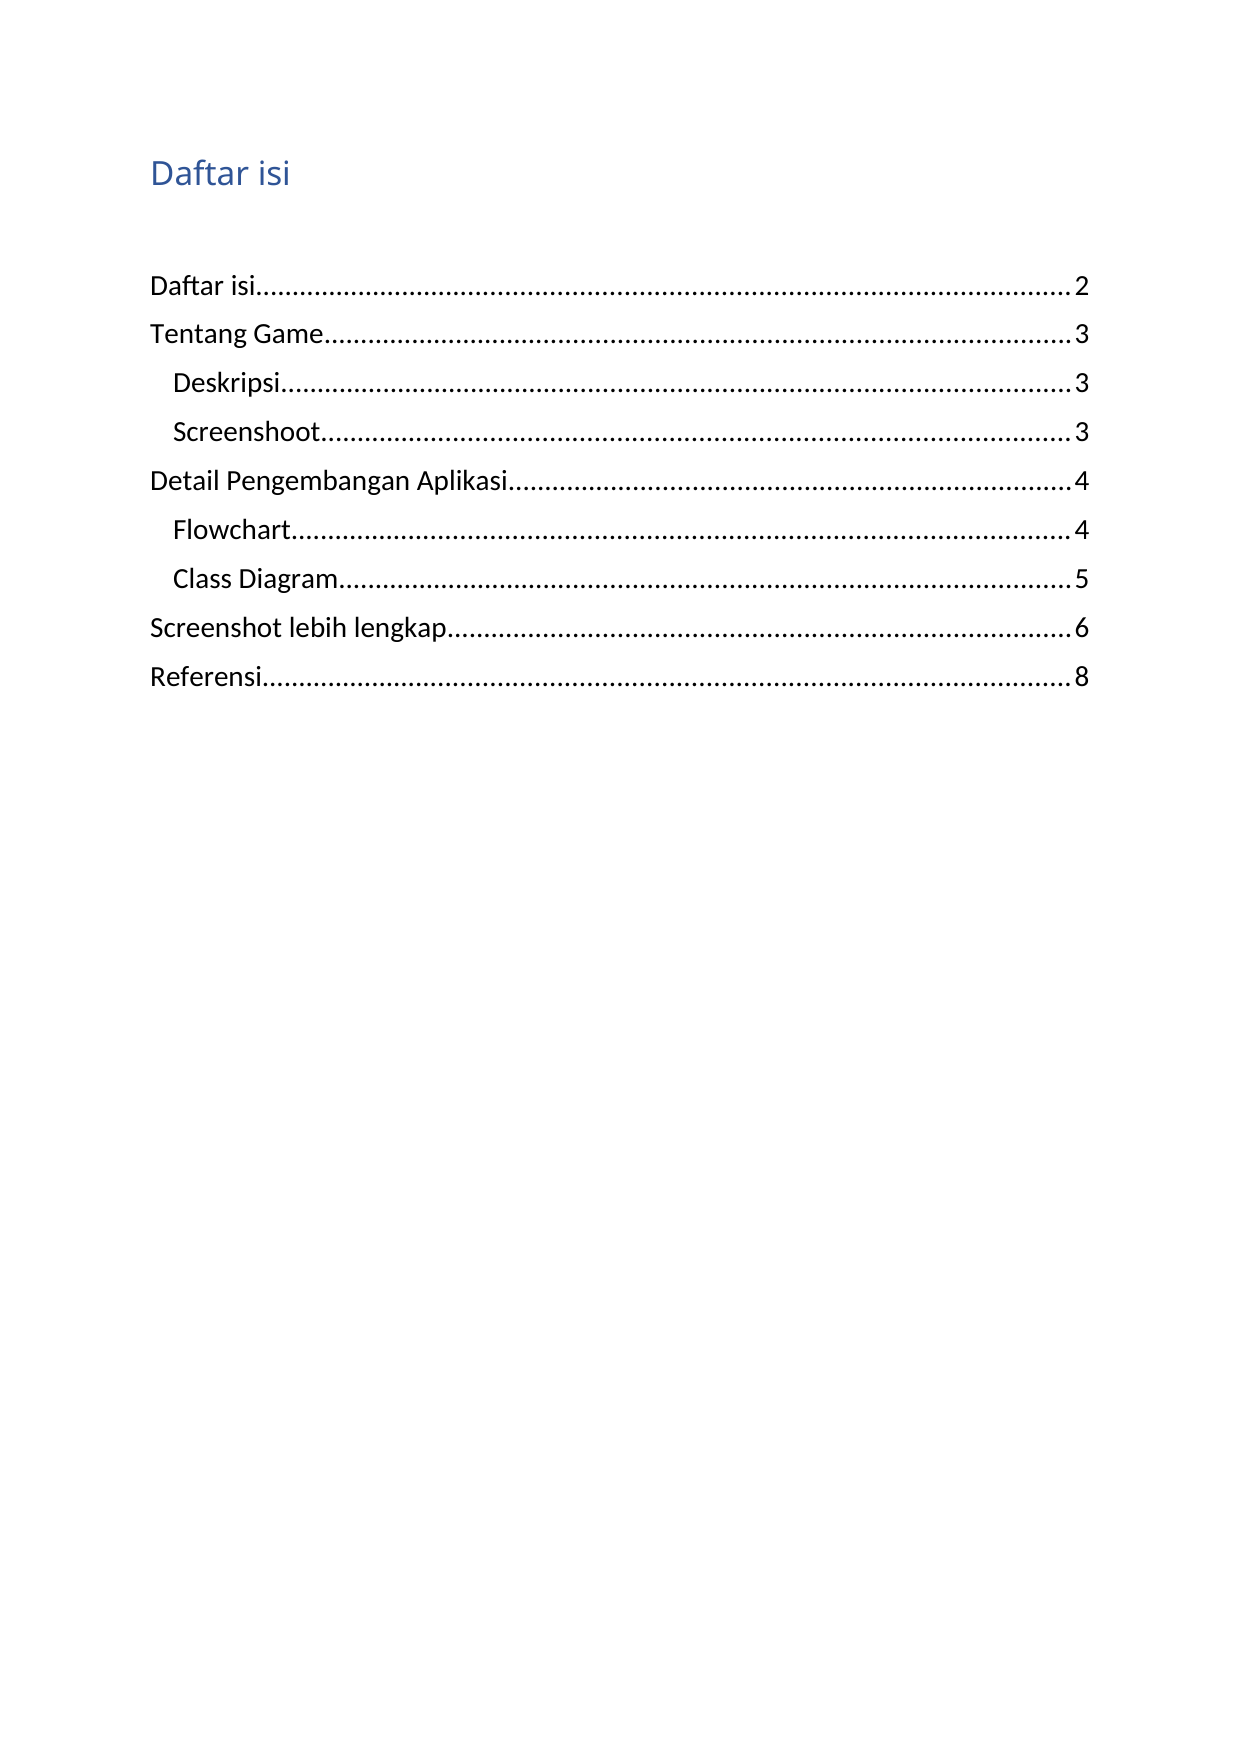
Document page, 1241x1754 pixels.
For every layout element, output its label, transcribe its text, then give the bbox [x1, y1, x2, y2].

subtitle Daftar isi [150, 150, 1090, 195]
